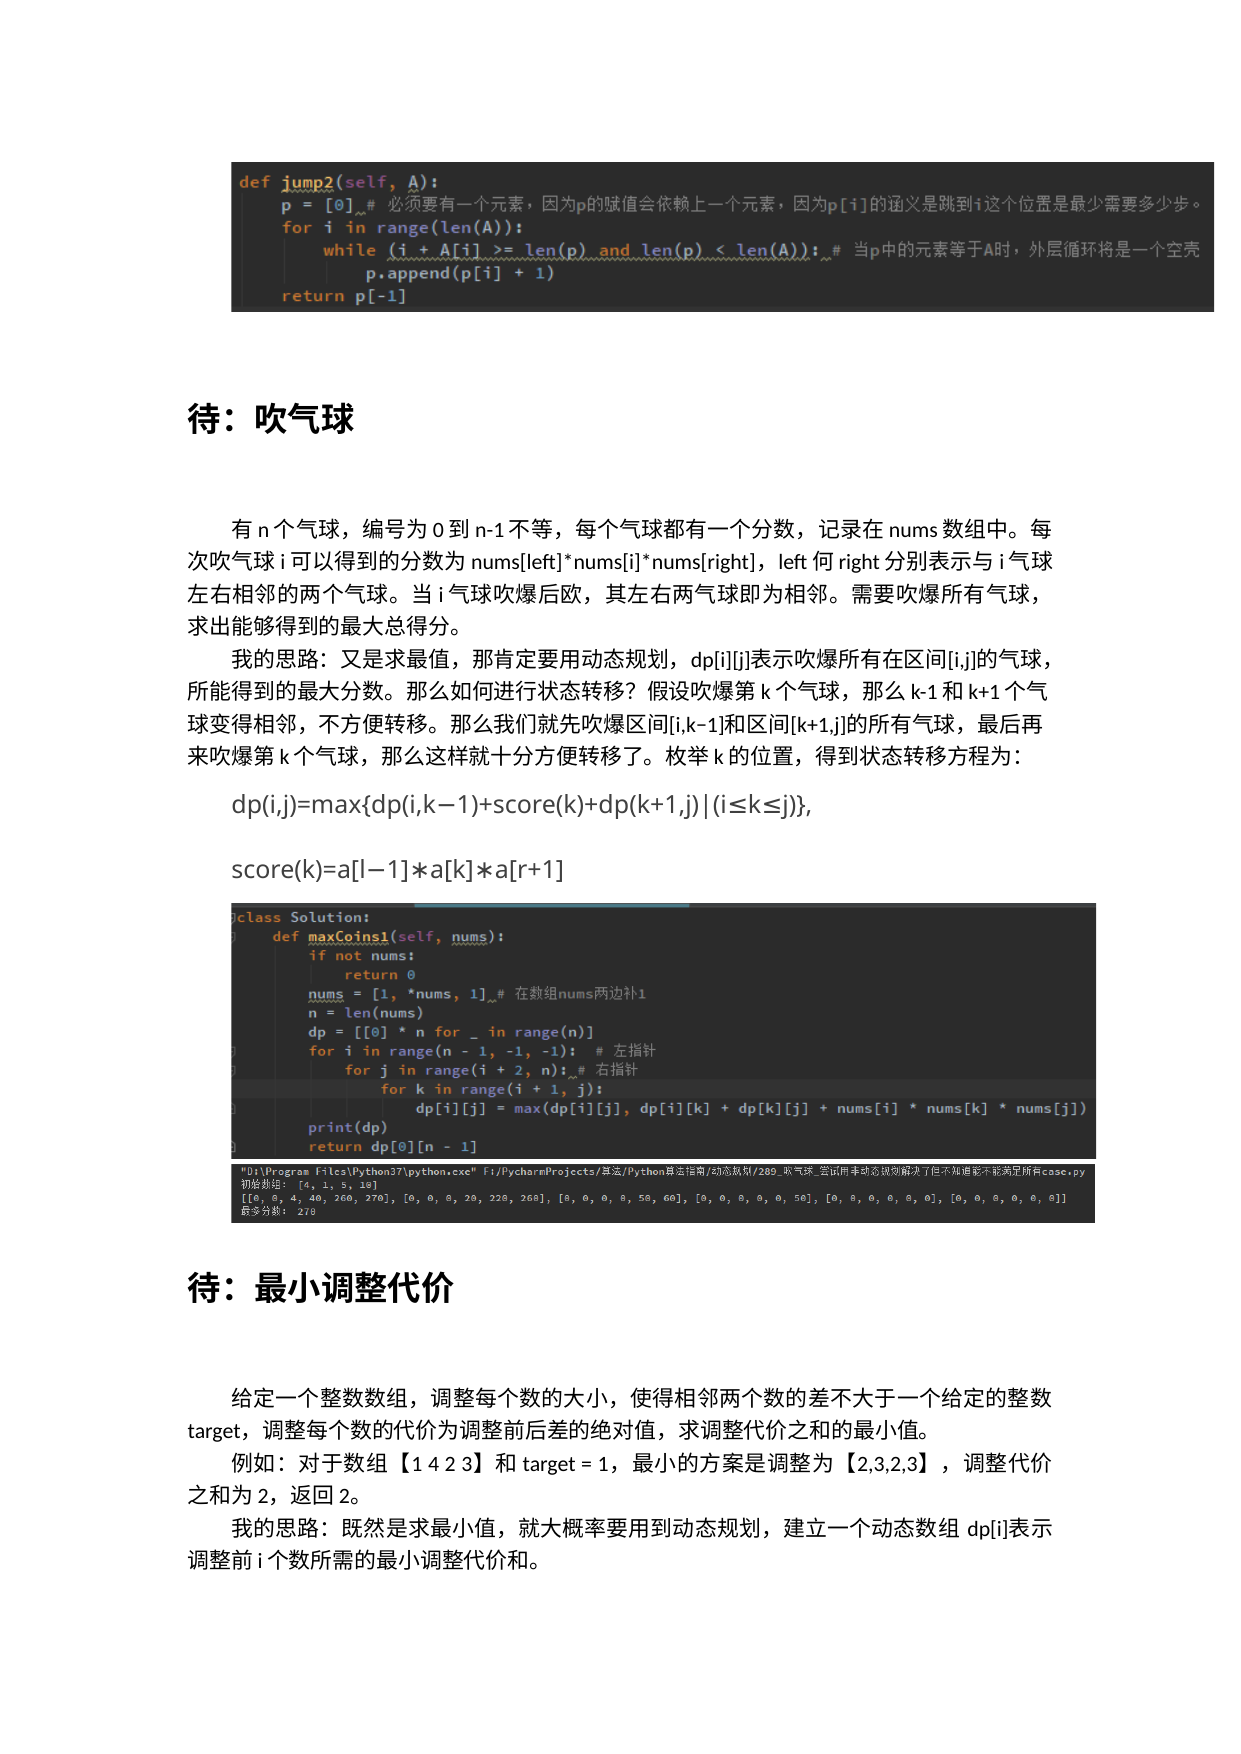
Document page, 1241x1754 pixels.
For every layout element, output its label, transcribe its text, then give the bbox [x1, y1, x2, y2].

picture [231, 903, 1097, 1159]
text 例如：对于数组【1 4 2 3】和target = 1，最小的方案是调整为【2,3,2,3】，调整代价之和为2，返回2。 [187, 1446, 1053, 1511]
text 有n个气球，编号为0到n-1不等，每个气球都有一个分数，记录在nums数组中。每次吹气球i可以得到的分数为nums[left]*nums[i]*nums[right]，left何right分别表示与i气球左右相邻的两个气球。当i气球吹爆后欧，其左右两气球即为相邻。需要吹爆所有气球，求出能够得到的最大总得分。 [187, 511, 1053, 641]
text dp(i,j)=max{dp(i,k−1)+score(k)+dp(k+1,j)|(i≤k≤j)}, [187, 771, 1053, 836]
text 我的思路：又是求最值，那肯定要用动态规划，dp[i][j]表示吹爆所有在区间[i,j]的气球，所能得到的最大分数。那么如何进行状态转移？假设吹爆第k个气球，那么k-1和k+1个气球变得相邻，不方便转移。那么我们就先吹爆区间[i,k−1]和区间[k+1,j]的所有气球，最后再来吹爆第k个气球，那么这样就十分方便转移了。枚举k的位置，得到状态转移方程为： [187, 641, 1053, 771]
text score(k)=a[l−1]∗a[k]∗a[r+1] [187, 836, 1053, 901]
subtitle 待：吹气球 [187, 384, 1053, 449]
subtitle 待：最小调整代价 [187, 1253, 1053, 1318]
picture [231, 1164, 1095, 1223]
text 我的思路：既然是求最小值，就大概率要用到动态规划，建立一个动态数组dp[i]表示调整前i个数所需的最小调整代价和。 [187, 1511, 1053, 1576]
text 给定一个整数数组，调整每个数的大小，使得相邻两个数的差不大于一个给定的整数target，调整每个数的代价为调整前后差的绝对值，求调整代价之和的最小值。 [187, 1381, 1053, 1446]
picture [231, 162, 1215, 312]
